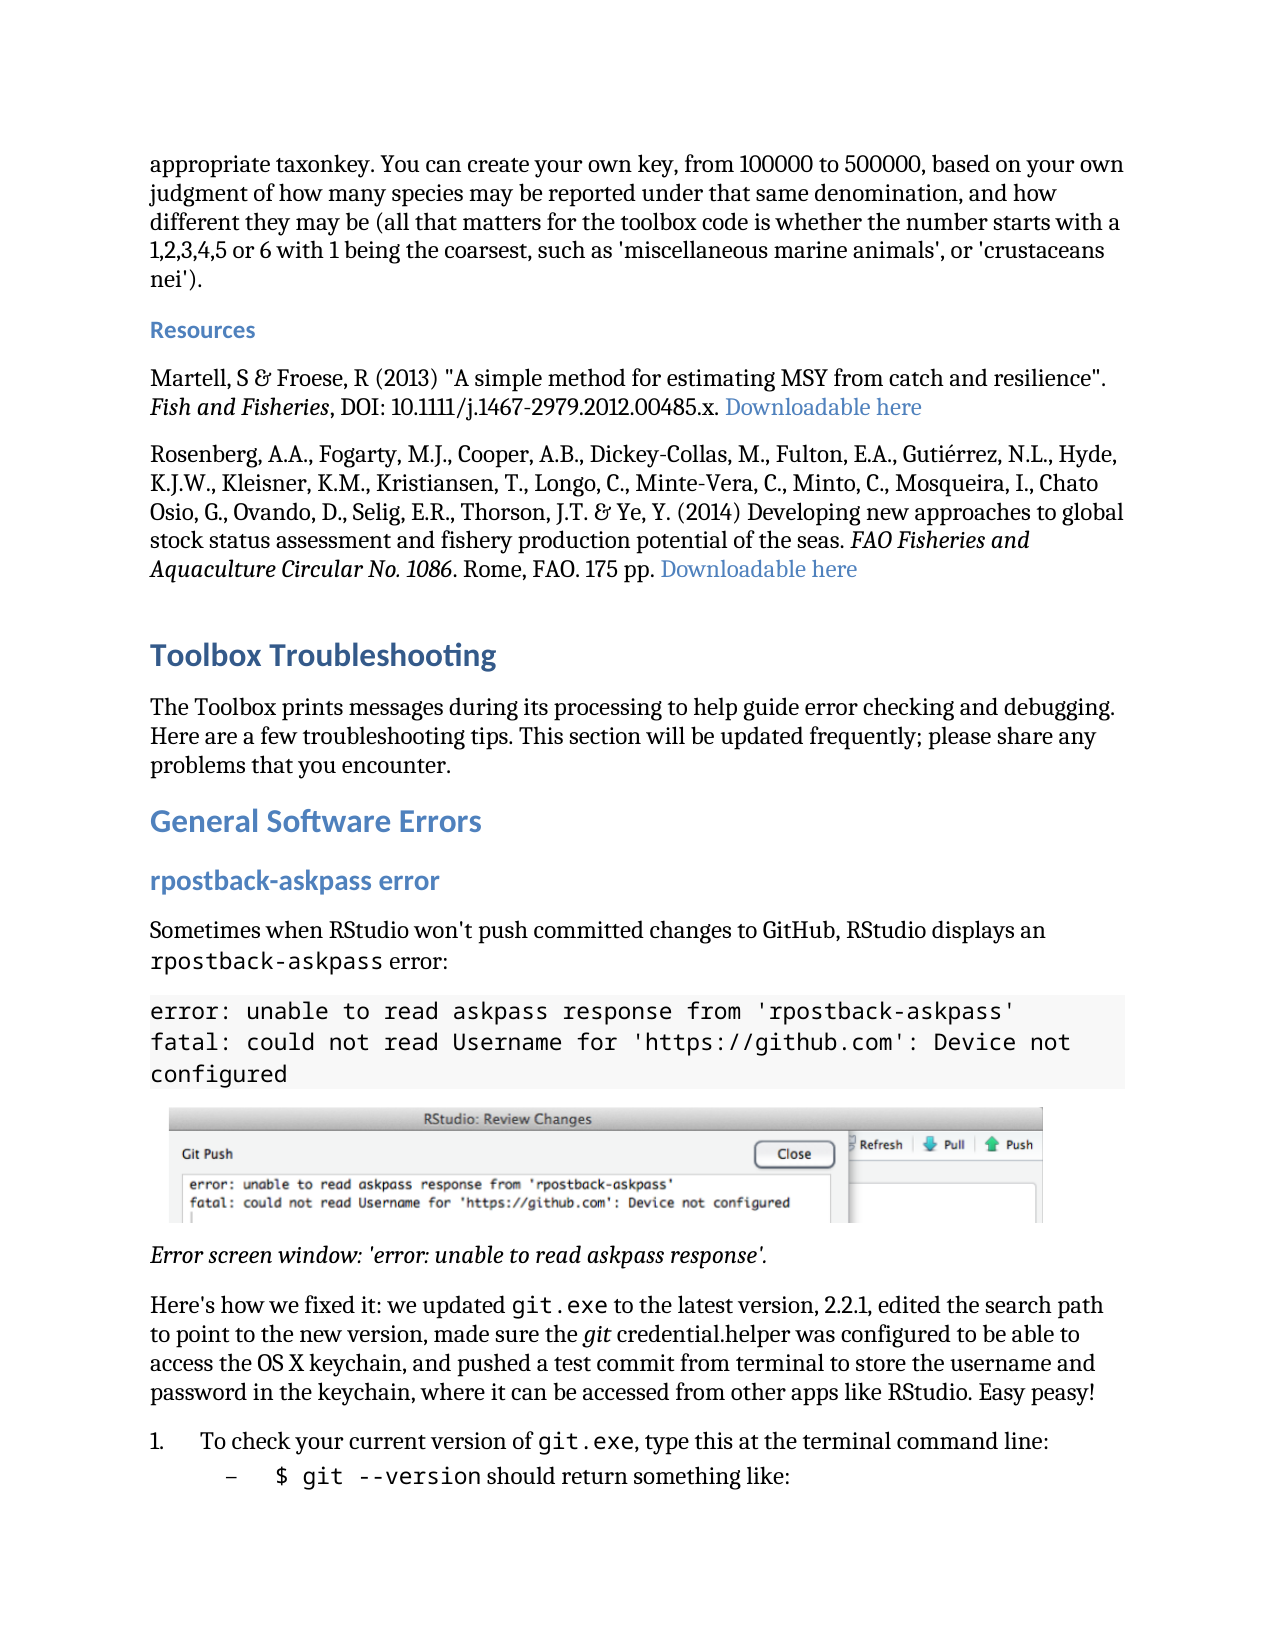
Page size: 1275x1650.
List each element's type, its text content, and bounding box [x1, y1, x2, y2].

text Sometimes when RStudio won't push committed changes to GitHub, RStudio displays an rpostback-askpass error: [150, 916, 1125, 976]
list $ git --version should return something like: [225, 1460, 1125, 1491]
text Here's how we fixed it: we updated git.exe to the latest version, 2.2.1, edited the search path to point to the new version, made sure the git credential.helper was configured to be able to access the OS X keychain, and pushed a test commit from terminal to store the username and password in the keychain, where it can be accessed from other apps like RStudio. Easy peasy! [150, 1289, 1125, 1406]
subtitle rpostback-askpass error [150, 862, 1125, 898]
subtitle Resources [150, 314, 1125, 345]
picture [168, 1107, 1044, 1223]
subtitle General Software Errors [150, 800, 1125, 841]
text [150, 150, 1125, 294]
text Martell, S & Froese, R (2013) "A simple method for estimating MSY from catch and resilience". Fish and Fisheries, DOI: 10.1111/j.1467-2979.2012.00485.x. Downloadable here [150, 364, 1125, 421]
text Error screen window: 'error: unable to read askpass response'. [150, 1241, 1125, 1270]
subtitle Toolbox Troubleshooting [150, 634, 1125, 674]
text Rosenberg, A.A., Fogarty, M.J., Cooper, A.B., Dickey-Collas, M., Fulton, E.A., Gutiérrez, N.L., Hyde, K.J.W., Kleisner, K.M., Kristiansen, T., Longo, C., Minte-Vera, C., Minto, C., Mosqueira, I., Chato Osio, G., Ovando, D., Selig, E.R., Thorson, J.T. & Ye, Y. (2014) Developing new approaches to global stock status assessment and fishery production potential of the seas. FAO Fisheries and Aquaculture Circular No. 1086. Rome, FAO. 175 pp. Downloadable here [150, 440, 1125, 584]
text error: unable to read askpass response from 'rpostback-askpass' fatal: could not read Username for 'https://github.com': Device not configured [150, 995, 1125, 1089]
list To check your current version of git.exe, type this at the terminal command line: [150, 1425, 1125, 1456]
text The Toolbox prints messages during its processing to help guide error checking and debugging. Here are a few troubleshooting tips. This section will be updated frequently; please share any problems that you encounter. [150, 693, 1125, 779]
